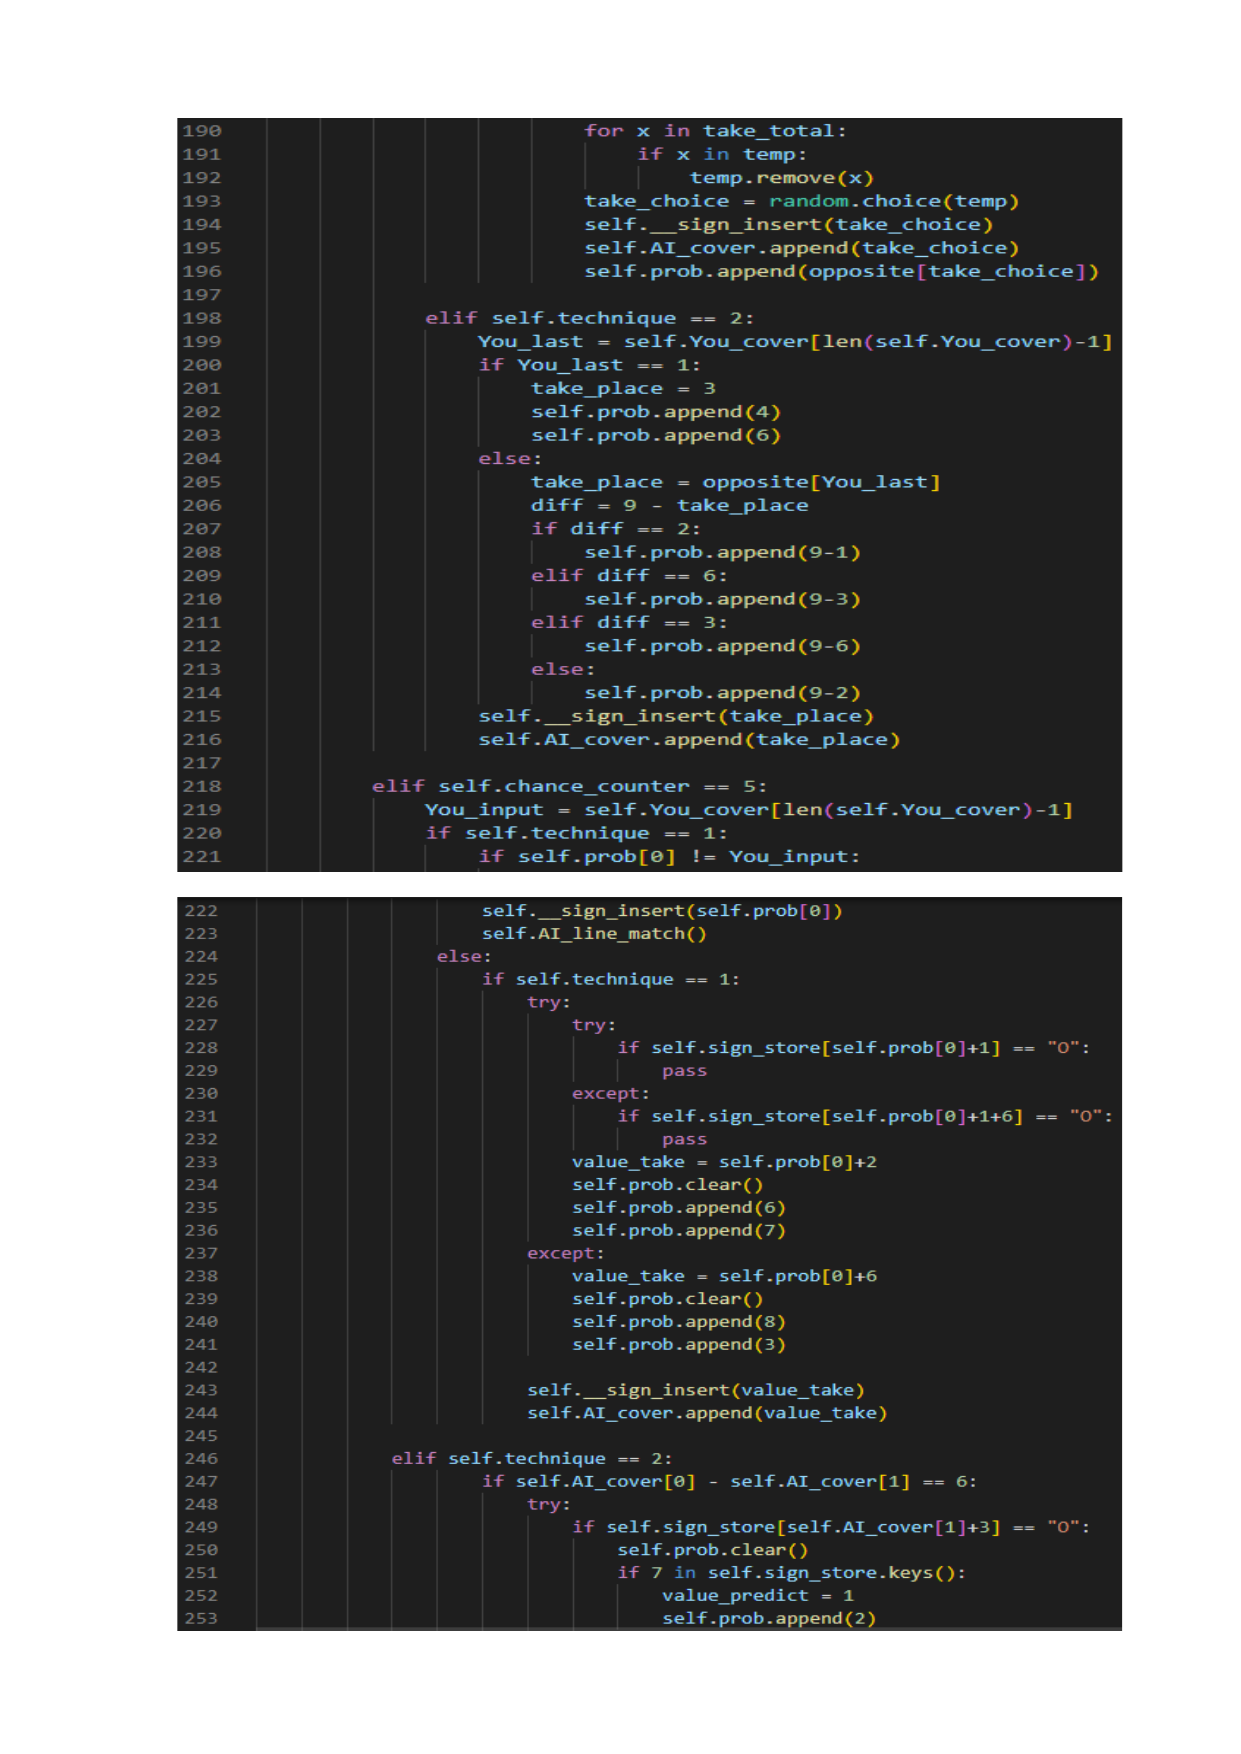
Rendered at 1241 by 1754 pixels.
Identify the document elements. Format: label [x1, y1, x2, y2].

picture [177, 118, 1123, 872]
picture [177, 897, 1123, 1631]
